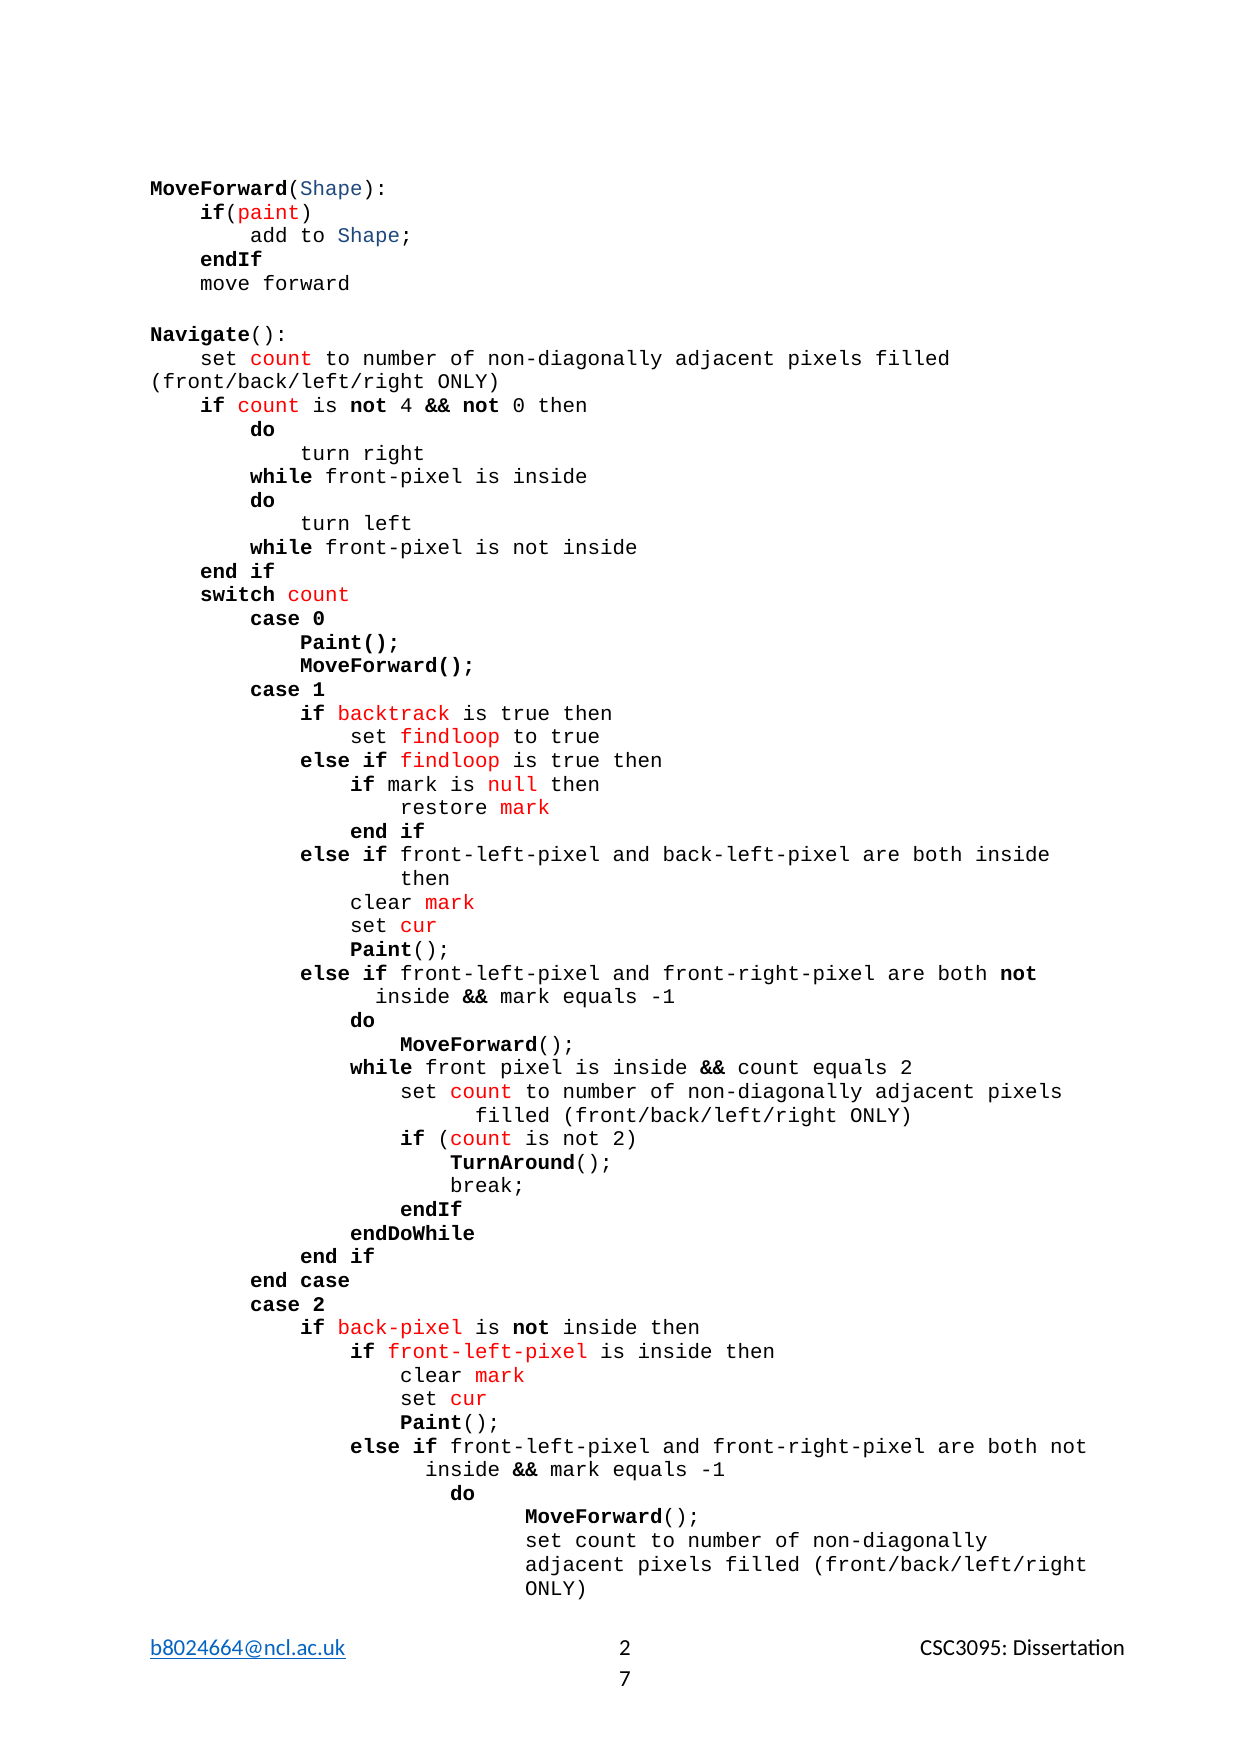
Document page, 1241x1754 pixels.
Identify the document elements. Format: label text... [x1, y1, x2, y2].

text while front-pixel is not inside [150, 537, 1090, 561]
text MoveForward(); [150, 1507, 1090, 1530]
text case 0 [150, 608, 1090, 632]
text restore mark [150, 797, 1090, 821]
text add to Shape; [150, 225, 1090, 249]
text if(paint) [150, 202, 1090, 225]
text MoveForward(Shape): [150, 178, 1090, 202]
text set count to number of non-diagonally adjacent pixels filled (front/back/left/right ONLY) [150, 1081, 1090, 1128]
text endIf [150, 249, 1090, 273]
text if back-pixel is not inside then [150, 1317, 1090, 1341]
text set count to number of non-diagonally adjacent pixels filled (front/back/left/right ONLY) [150, 348, 1090, 395]
text set cur [150, 915, 1090, 939]
text if (count is not 2) [150, 1128, 1090, 1152]
text end if [150, 561, 1090, 584]
text endIf [150, 1199, 1090, 1223]
text end if [150, 1246, 1090, 1270]
text break; [150, 1176, 1090, 1199]
text move forward [150, 273, 1090, 296]
text if backtrack is true then [150, 703, 1090, 726]
text end case [150, 1270, 1090, 1294]
text end if [150, 821, 1090, 844]
text turn left [150, 513, 1090, 537]
text clear mark [150, 1365, 1090, 1388]
text Paint(); [150, 939, 1090, 963]
text set count to number of non-diagonally adjacent pixels filled (front/back/left/right ONLY) [525, 1530, 1090, 1601]
text switch count [150, 584, 1090, 608]
text if count is not 4 && not 0 then [150, 395, 1090, 419]
text TurnAround(); [150, 1152, 1090, 1176]
text turn right [150, 442, 1090, 466]
text Paint(); [150, 632, 1090, 655]
text else if front-left-pixel and front-right-pixel are both not inside && mark equals -1 [150, 1436, 1090, 1483]
text do [150, 419, 1090, 442]
text clear mark [150, 892, 1090, 915]
text do [150, 1483, 1090, 1507]
text while front pixel is inside && count equals 2 [150, 1057, 1090, 1081]
text MoveForward(); [150, 655, 1090, 679]
text Paint(); [150, 1412, 1090, 1436]
text set cur [150, 1388, 1090, 1412]
text else if front-left-pixel and back-left-pixel are both inside then [150, 844, 1090, 892]
text case 1 [150, 679, 1090, 703]
text do [150, 1010, 1090, 1034]
text if mark is null then [150, 773, 1090, 797]
text endDoWhile [150, 1223, 1090, 1246]
text Navigate(): [150, 324, 1090, 348]
text MoveForward(); [150, 1034, 1090, 1057]
text do [150, 490, 1090, 513]
text else if front-left-pixel and front-right-pixel are both not inside && mark equals -1 [150, 963, 1090, 1010]
text if front-left-pixel is inside then [150, 1341, 1090, 1365]
text while front-pixel is inside [150, 466, 1090, 490]
text case 2 [150, 1294, 1090, 1317]
text else if findloop is true then [150, 750, 1090, 773]
text set findloop to true [150, 726, 1090, 750]
